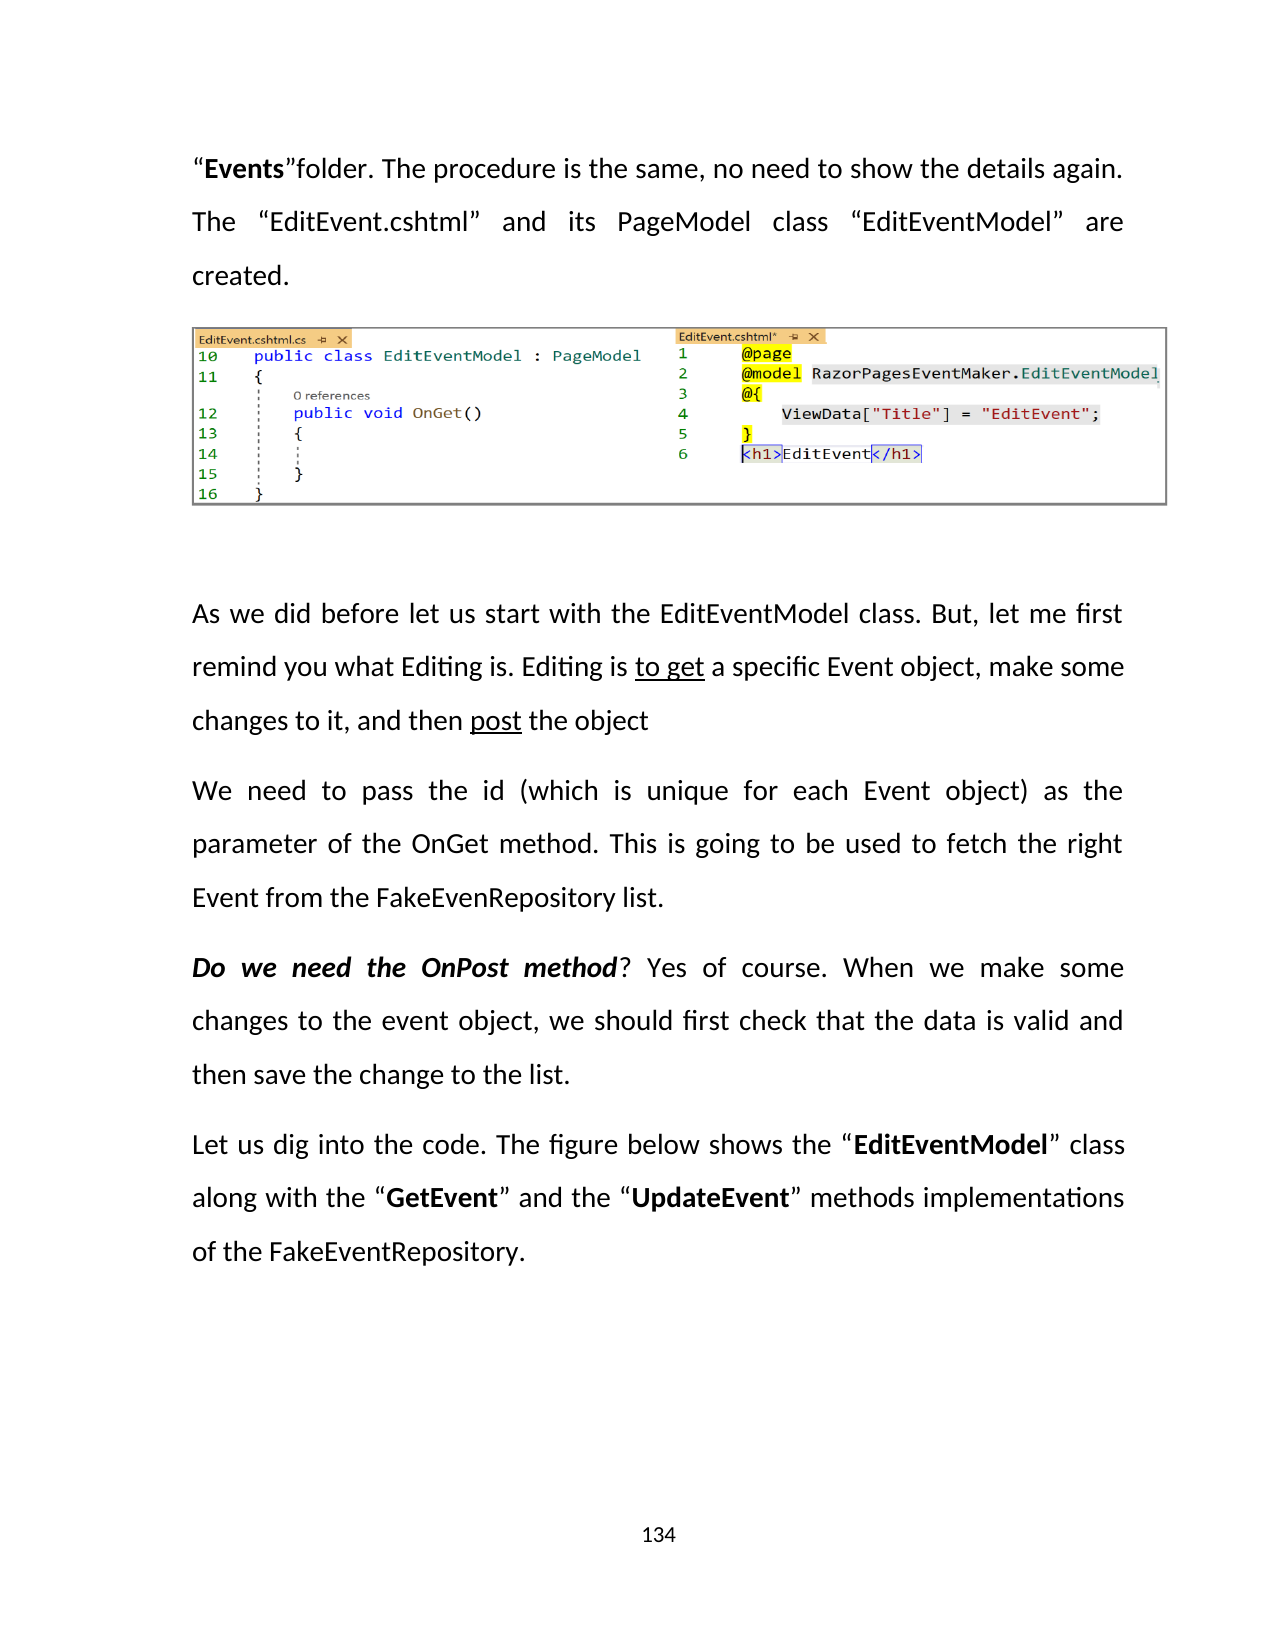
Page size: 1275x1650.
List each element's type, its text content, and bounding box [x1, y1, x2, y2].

text As we did before let us start with the EditEventModel class. But, let me first remind you what Editing is. Editing is to get a specific Event object, make some changes to it, and then post the object [192, 595, 1125, 738]
text We need to pass the id (which is unique for each Event object) as the parameter of the OnGet method. This is going to be used to fetch the right Event from the FakeEvenRepository list. [192, 772, 1125, 914]
picture [191, 327, 1168, 506]
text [192, 150, 1125, 292]
text Let us dig into the code. The figure below shows the “EditEventModel” class along with the “GetEvent” and the “UpdateEvent” methods implementations of the FakeEventRepository. [192, 1126, 1125, 1268]
text Do we need the OnPost method? Yes of course. When we make some changes to the event object, we should first check that the data is valid and then save the change to the list. [192, 949, 1125, 1092]
